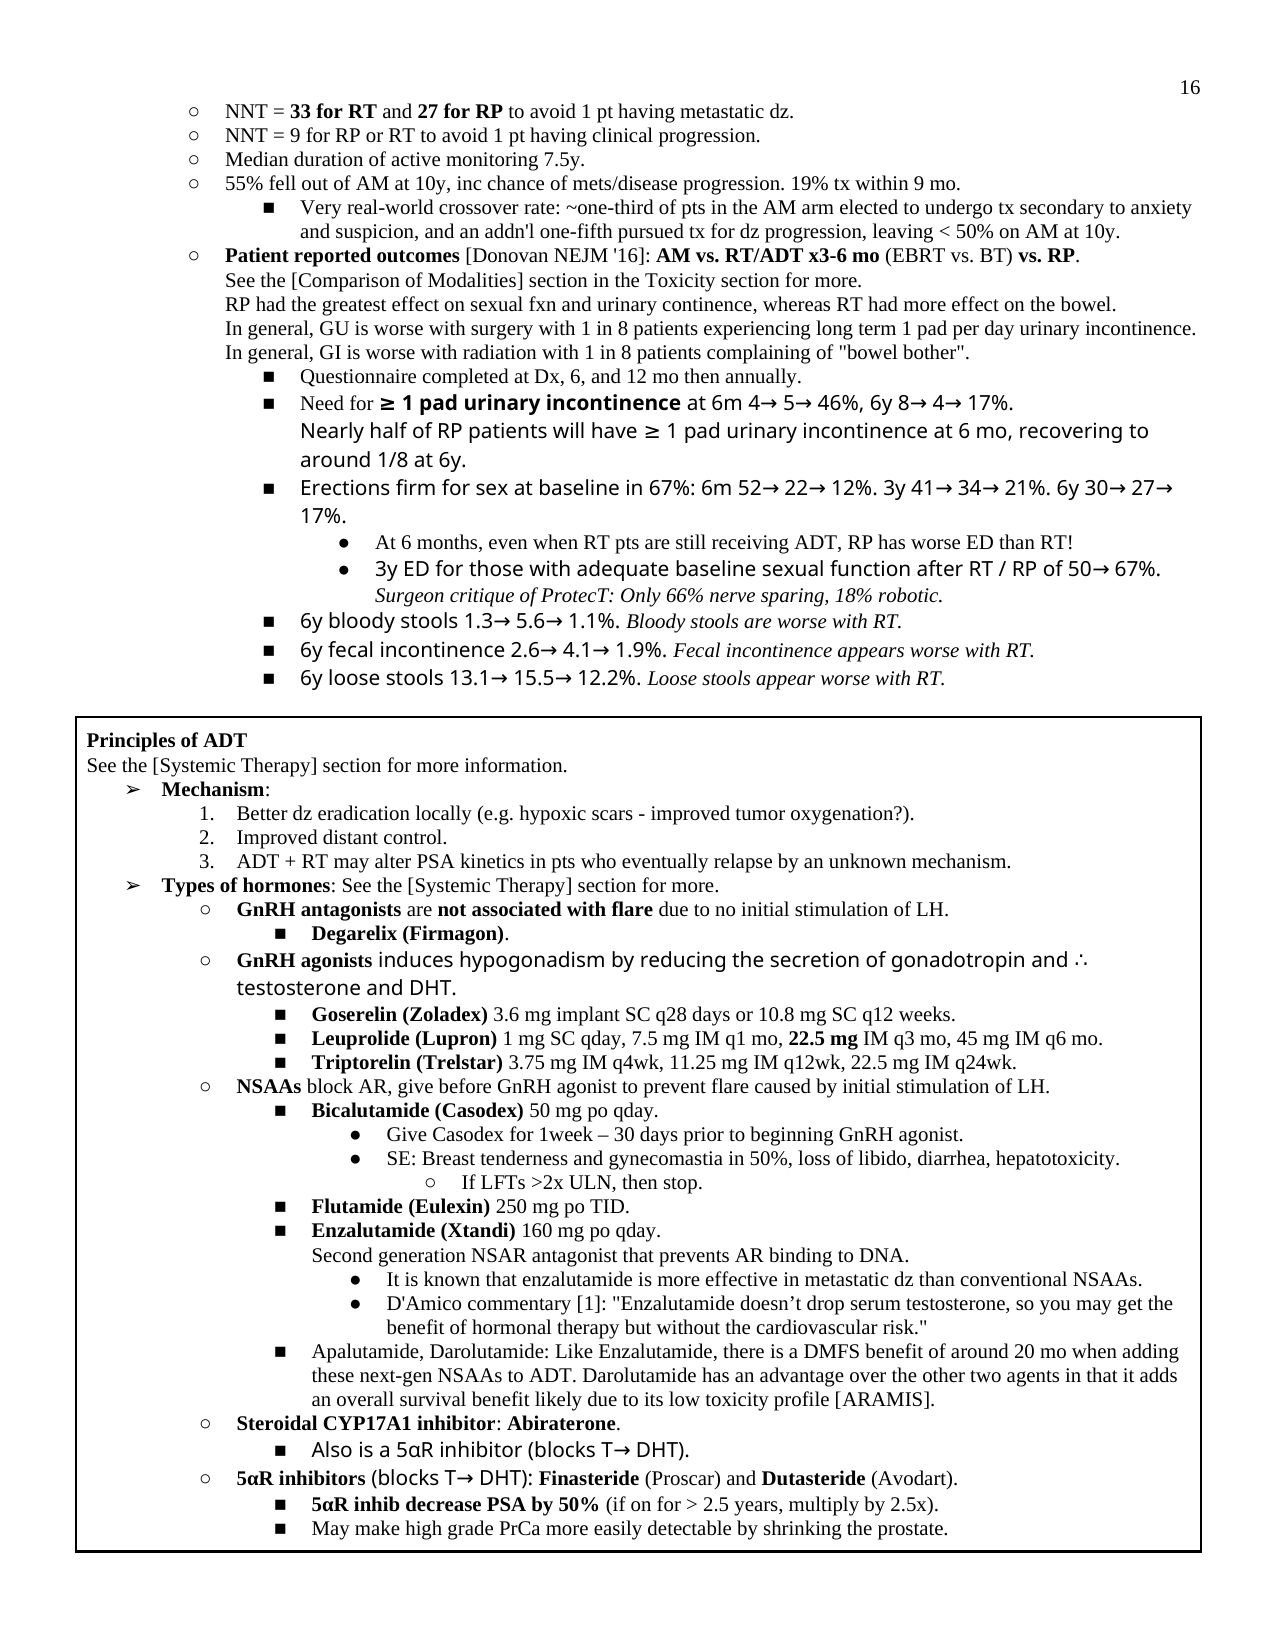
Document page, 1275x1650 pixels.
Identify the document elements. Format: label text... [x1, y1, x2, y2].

list Questionnaire completed at Dx, 6, and 12 mo then annually. [262, 364, 1200, 388]
list Need for ≥ 1 pad urinary incontinence at 6m 4→ 5→ 46%, 6y 8→ 4→ 17%. Nearly half of RP patients will have ≥ 1 pad urinary incontinence at 6 mo, recovering to around 1/8 at 6y. [262, 388, 1200, 473]
text In general, GU is worse with surgery with 1 in 8 patients experiencing long term 1 pad per day urinary incontinence. [150, 316, 1200, 340]
list 3y ED for those with adequate baseline sexual function after RT / RP of 50→ 67%. Surgeon critique of ProtecT: Only 66% nerve sparing, 18% robotic. [337, 554, 1200, 607]
list 6y fecal incontinence 2.6→ 4.1→ 1.9%. Fecal incontinence appears worse with RT. [262, 635, 1200, 663]
list Erections firm for sex at baseline in 67%: 6m 52→ 22→ 12%. 3y 41→ 34→ 21%. 6y 30→ 27→ 17%. [262, 473, 1200, 530]
text In general, GI is worse with radiation with 1 in 8 patients complaining of "bowel bother". [150, 340, 1200, 364]
list Median duration of active monitoring 7.5y. [187, 147, 1200, 171]
list 6y loose stools 13.1→ 15.5→ 12.2%. Loose stools appear worse with RT. [262, 663, 1200, 692]
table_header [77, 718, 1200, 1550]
text RP had the greatest effect on sexual fxn and urinary continence, whereas RT had more effect on the bowel. [150, 292, 1200, 316]
list Very real-world crossover rate: ~one-third of pts in the AM arm elected to undergo tx secondary to anxiety and suspicion, and an addn'l one-fifth pursued tx for dz progression, leaving < 50% on AM at 10y. [262, 195, 1200, 243]
list NNT = 9 for RP or RT to avoid 1 pt having clinical progression. [187, 123, 1200, 147]
list Patient reported outcomes [Donovan NEJM '16]: AM vs. RT/ADT x3-6 mo (EBRT vs. BT) vs. RP. [187, 243, 1200, 267]
list NNT = 33 for RT and 27 for RP to avoid 1 pt having metastatic dz. [187, 99, 1200, 123]
list 6y bloody stools 1.3→ 5.6→ 1.1%. Bloody stools are worse with RT. [262, 607, 1200, 635]
text See the [Comparison of Modalities] section in the Toxicity section for more. [225, 267, 1200, 292]
list At 6 months, even when RT pts are still receiving ADT, RP has worse ED than RT! [337, 530, 1200, 554]
list 55% fell out of AM at 10y, inc chance of mets/disease progression. 19% tx within 9 mo. [187, 171, 1200, 195]
